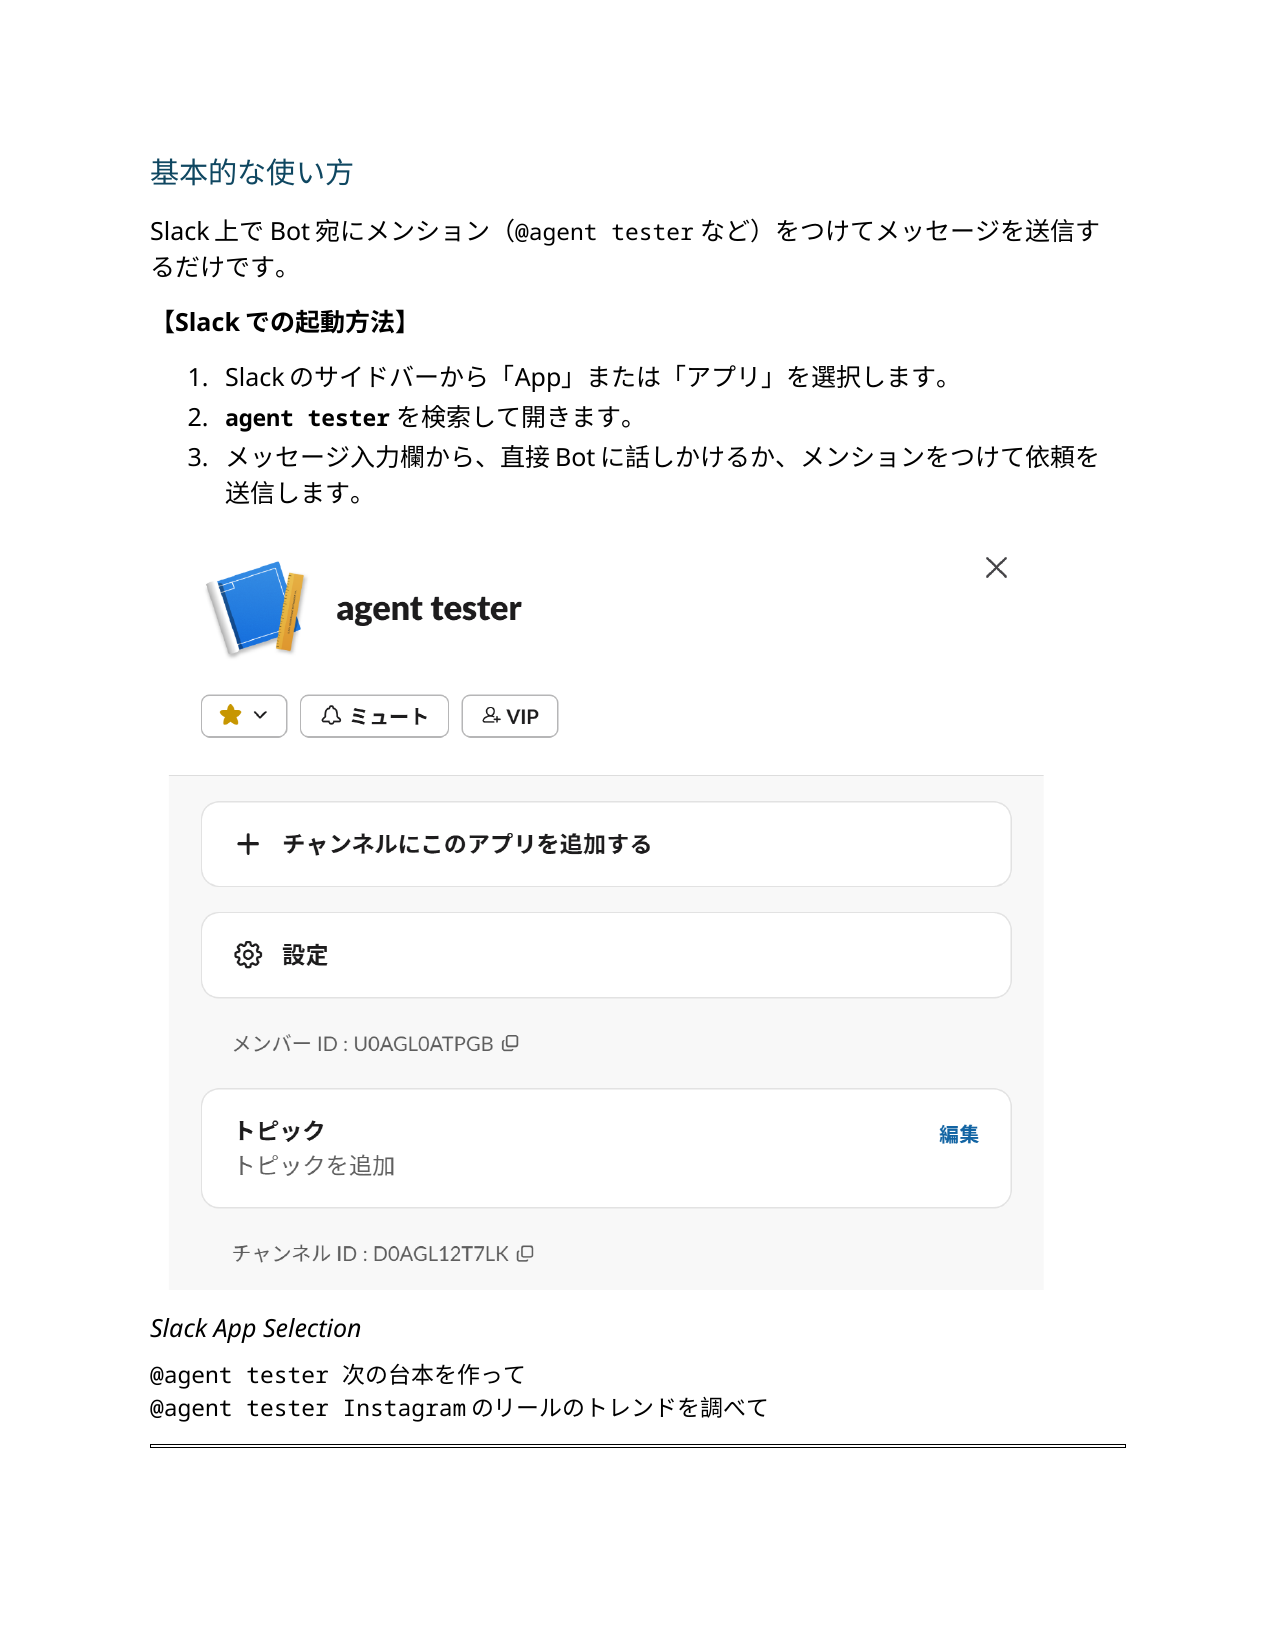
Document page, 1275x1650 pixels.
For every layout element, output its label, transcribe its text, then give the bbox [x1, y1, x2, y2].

text 【Slackでの起動方法】 [150, 302, 1125, 338]
subtitle 基本的な使い方 [150, 150, 1125, 192]
text Slack App Selection [150, 1310, 1125, 1344]
list agent tester を検索して開きます。 [187, 397, 1125, 433]
picture [168, 513, 1044, 1290]
list メッセージ入力欄から、直接Botに話しかけるか、メンションをつけて依頼を送信します。 [187, 437, 1125, 510]
text Slack上でBot宛にメンション（@agent tester など）をつけてメッセージを送信するだけです。 [150, 211, 1125, 283]
list Slackのサイドバーから「App」または「アプリ」を選択します。 [187, 357, 1125, 393]
text @agent tester 次の台本を作って @agent tester Instagramのリールのトレンドを調べて [150, 1357, 1125, 1424]
